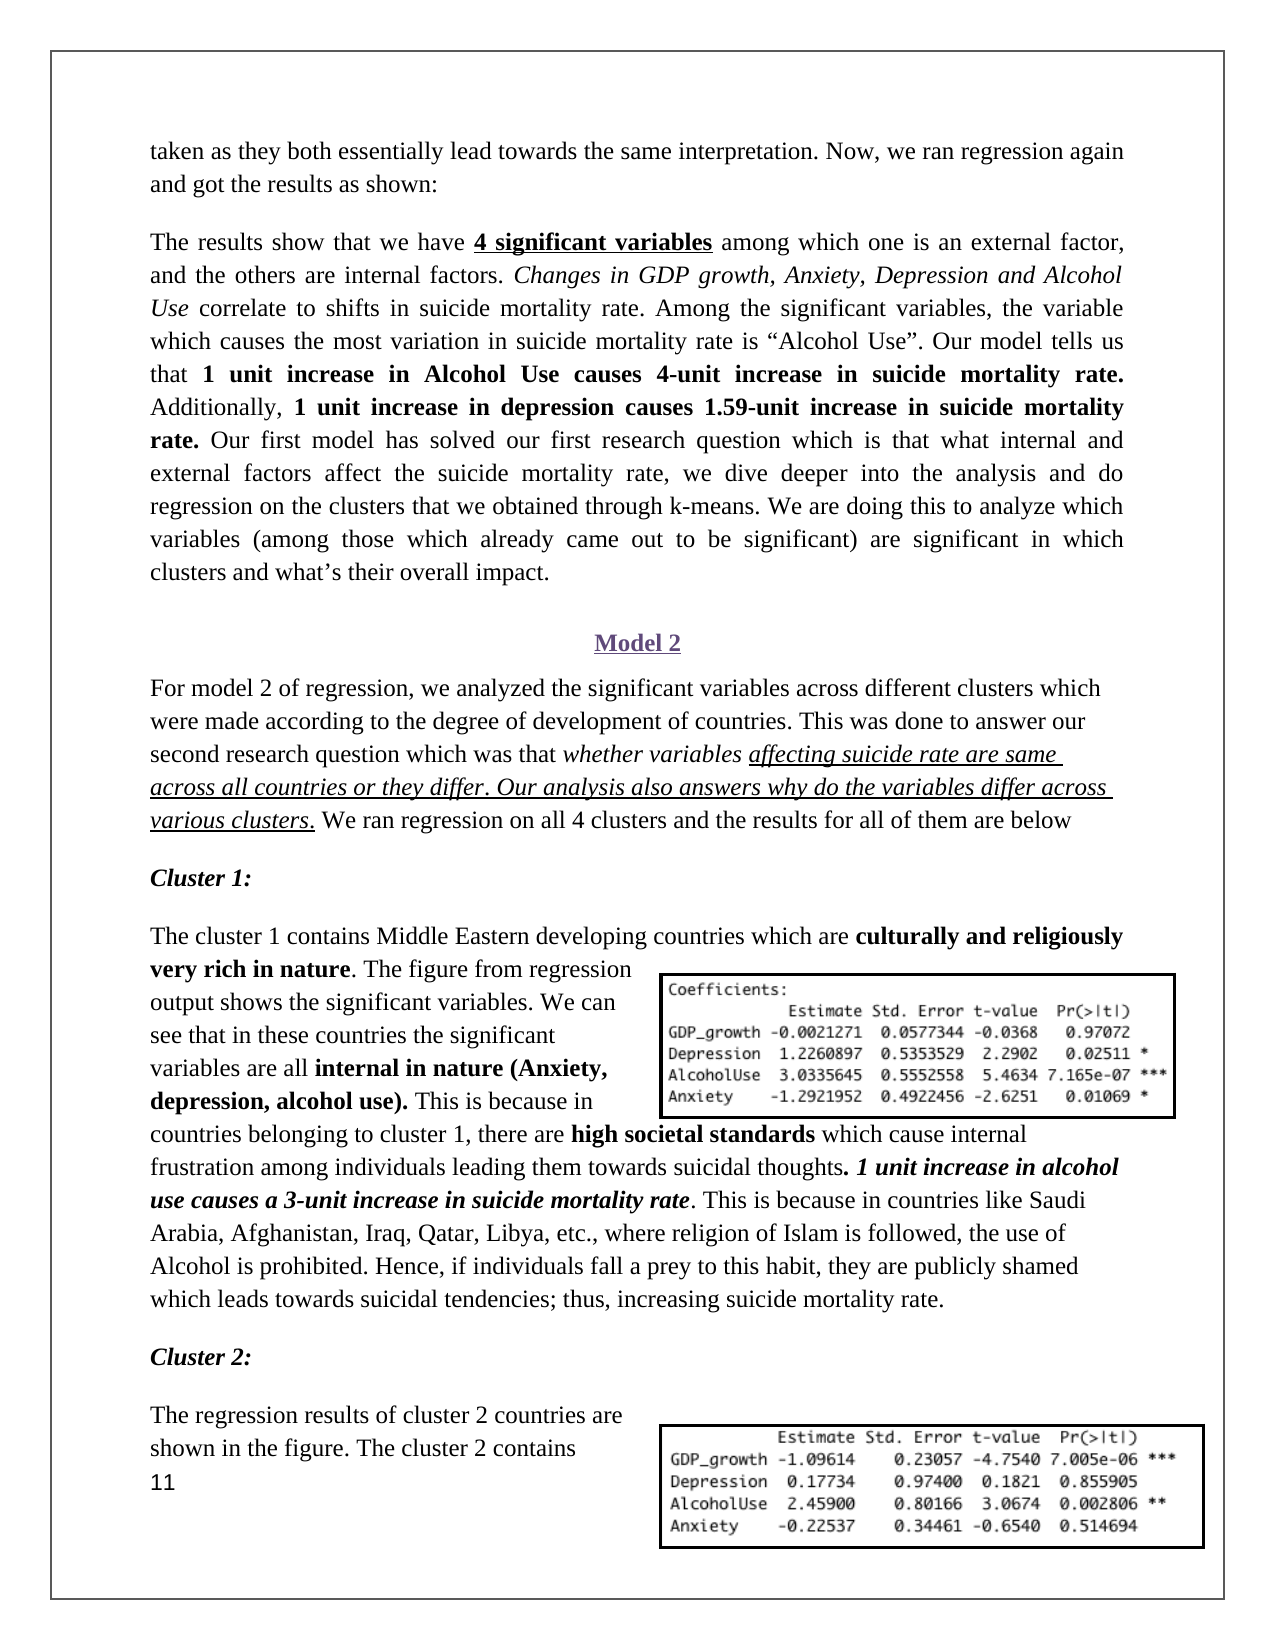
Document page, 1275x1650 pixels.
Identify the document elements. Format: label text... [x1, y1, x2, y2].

text The cluster 1 contains Middle Eastern developing countries which are culturally and religiously very rich in nature. The figure from regression output shows the significant variables. We can see that in these countries the significant variables are all internal in nature (Anxiety, depression, alcohol use). This is because in countries belonging to cluster 1, there are high societal standards which cause internal frustration among individuals leading them towards suicidal thoughts. 1 unit increase in alcohol use causes a 3-unit increase in suicide mortality rate. This is because in countries like Saudi Arabia, Afghanistan, Iraq, Qatar, Libya, etc., where religion of Islam is followed, the use of Alcohol is prohibited. Hence, if individuals fall a prey to this habit, they are publicly shamed which leads towards suicidal tendencies; thus, increasing suicide mortality rate. [150, 921, 1125, 1313]
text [150, 136, 1125, 198]
text Cluster 1: [150, 863, 1125, 892]
text The results show that we have 4 significant variables among which one is an external factor, and the others are internal factors. Changes in GDP growth, Anxiety, Depression and Alcohol Use correlate to shifts in suicide mortality rate. Among the significant variables, the variable which causes the most variation in suicide mortality rate is “Alcohol Use”. Our model tells us that 1 unit increase in Alcohol Use causes 4-unit increase in suicide mortality rate. Additionally, 1 unit increase in depression causes 1.59-unit increase in suicide mortality rate. Our first model has solved our first research question which is that what internal and external factors affect the suicide mortality rate, we dive deeper into the analysis and do regression on the clusters that we obtained through k-means. We are doing this to analyze which variables (among those which already came out to be significant) are significant in which clusters and what’s their overall impact. [150, 227, 1125, 586]
picture [663, 976, 1173, 1116]
text For model 2 of regression, we analyzed the significant variables across different clusters which were made according to the degree of development of countries. This was done to answer our second research question which was that whether variables affecting suicide rate are same across all countries or they differ. Our analysis also answers why do the variables differ across various clusters. We ran regression on all 4 clusters and the results for all of them are below [150, 673, 1125, 834]
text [150, 1401, 1125, 1462]
text Cluster 2: [150, 1342, 1125, 1371]
picture [662, 1427, 1202, 1546]
subtitle Model 2 [150, 628, 1125, 656]
